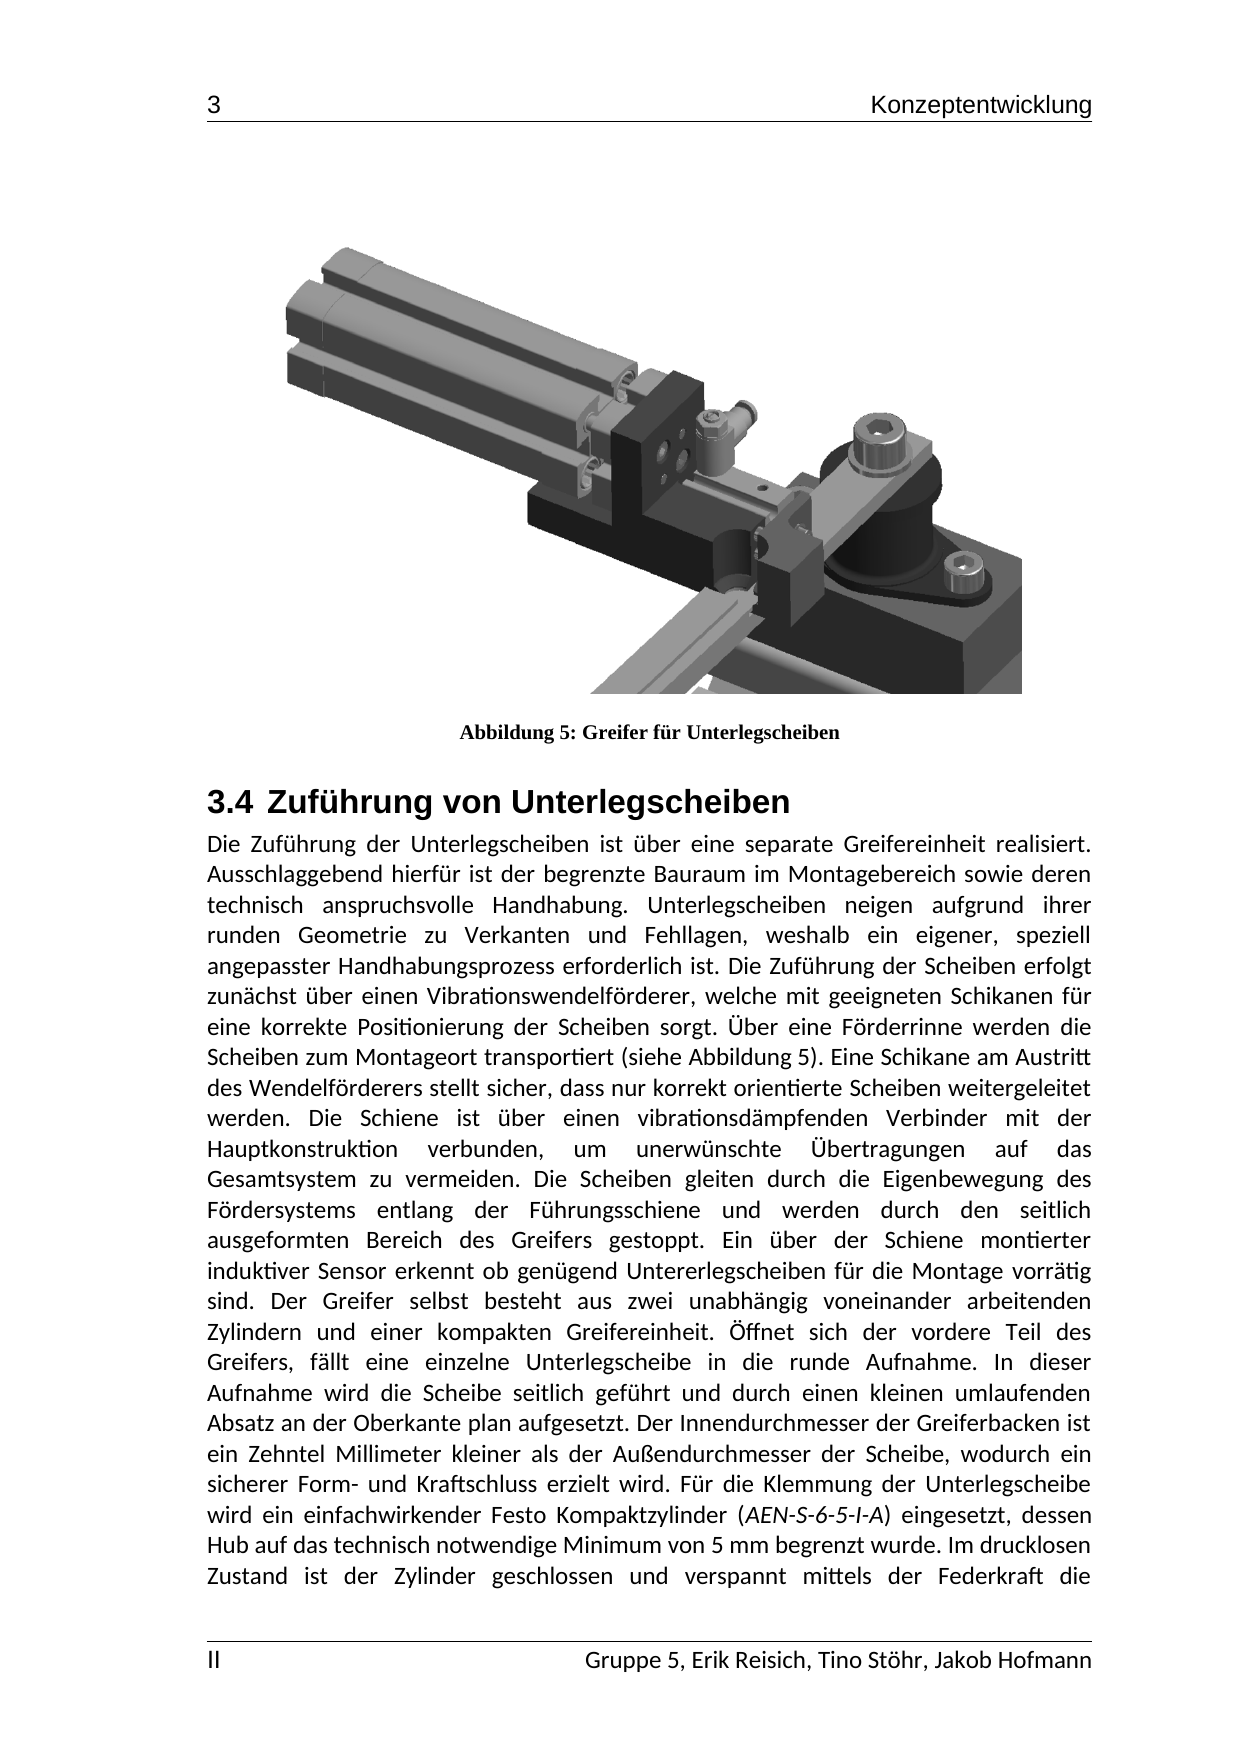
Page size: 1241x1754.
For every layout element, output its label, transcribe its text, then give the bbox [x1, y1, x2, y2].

picture [277, 242, 1022, 694]
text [207, 828, 1092, 1591]
